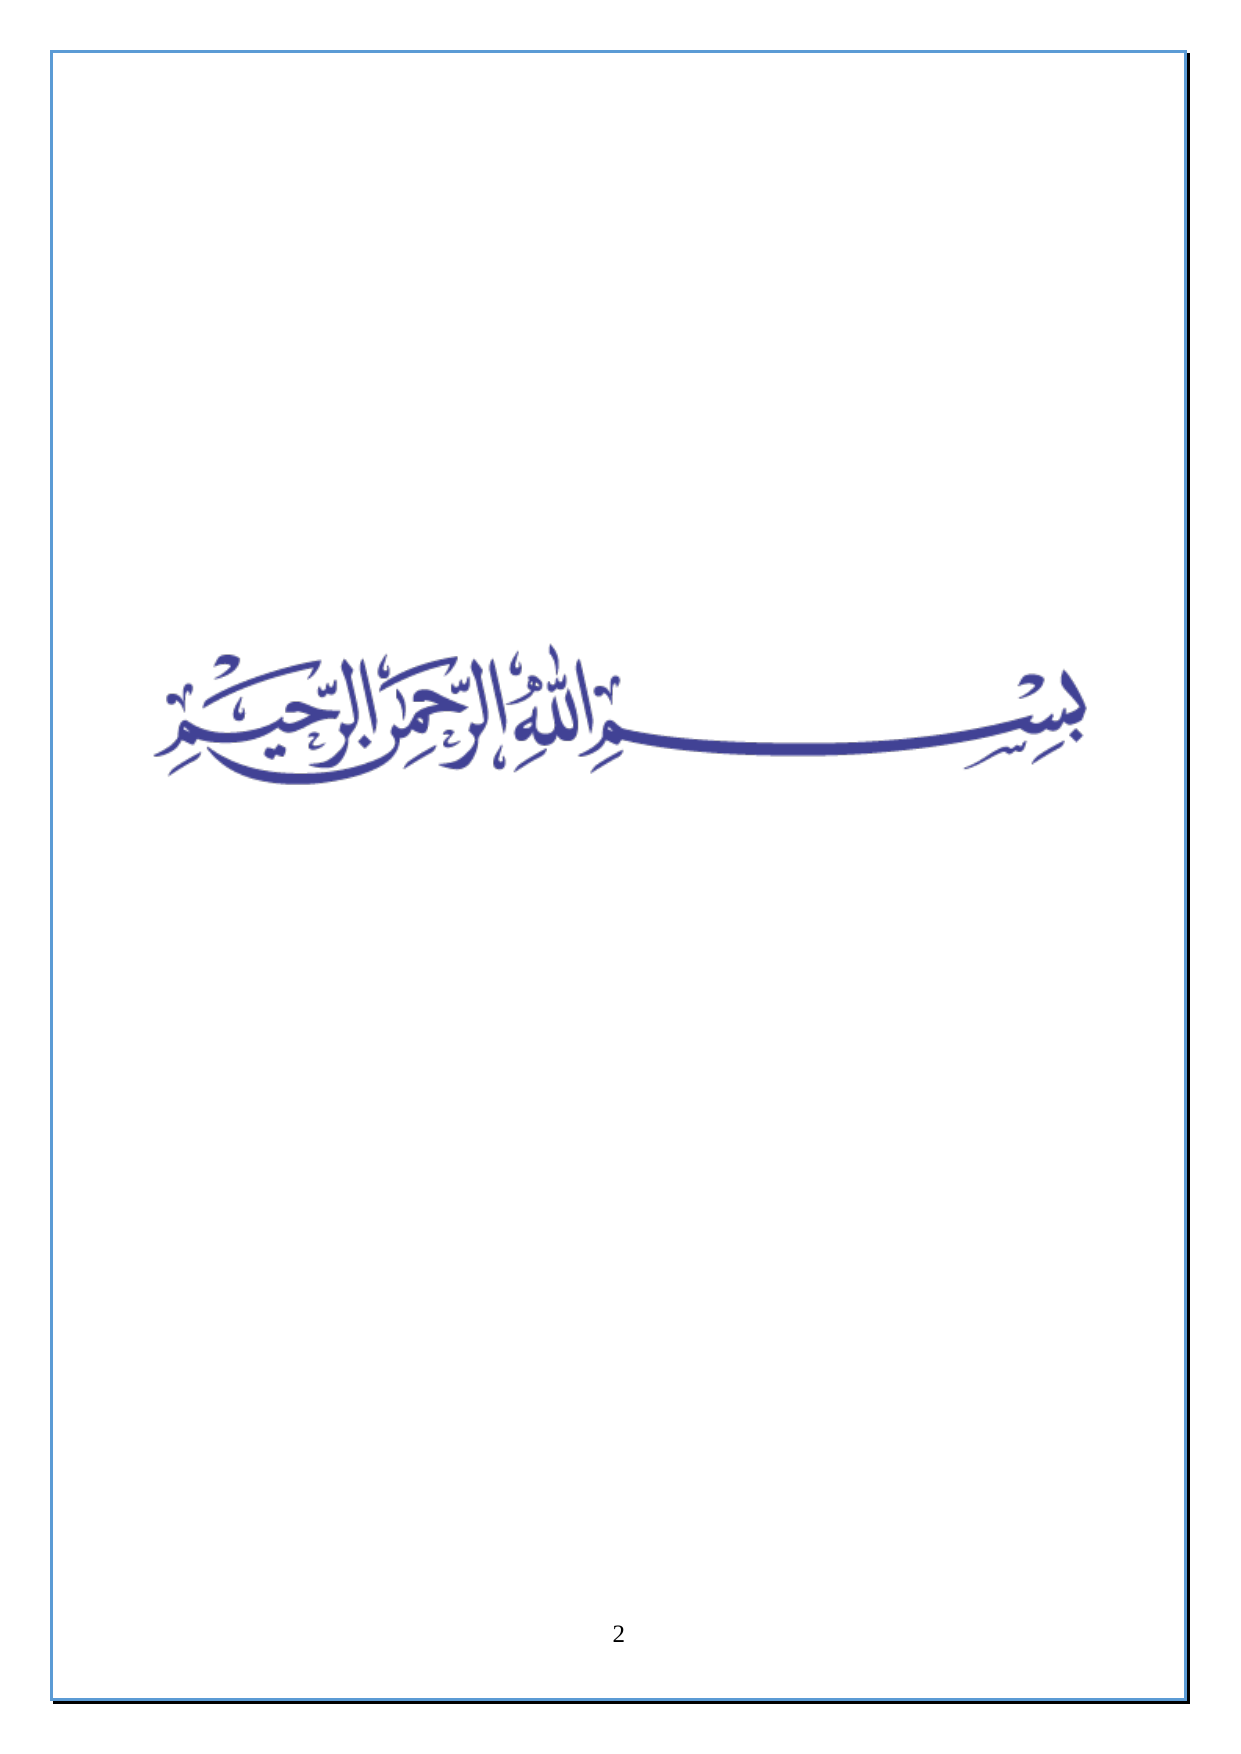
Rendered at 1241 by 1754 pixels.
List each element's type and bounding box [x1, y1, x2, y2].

picture [151, 246, 1090, 1184]
